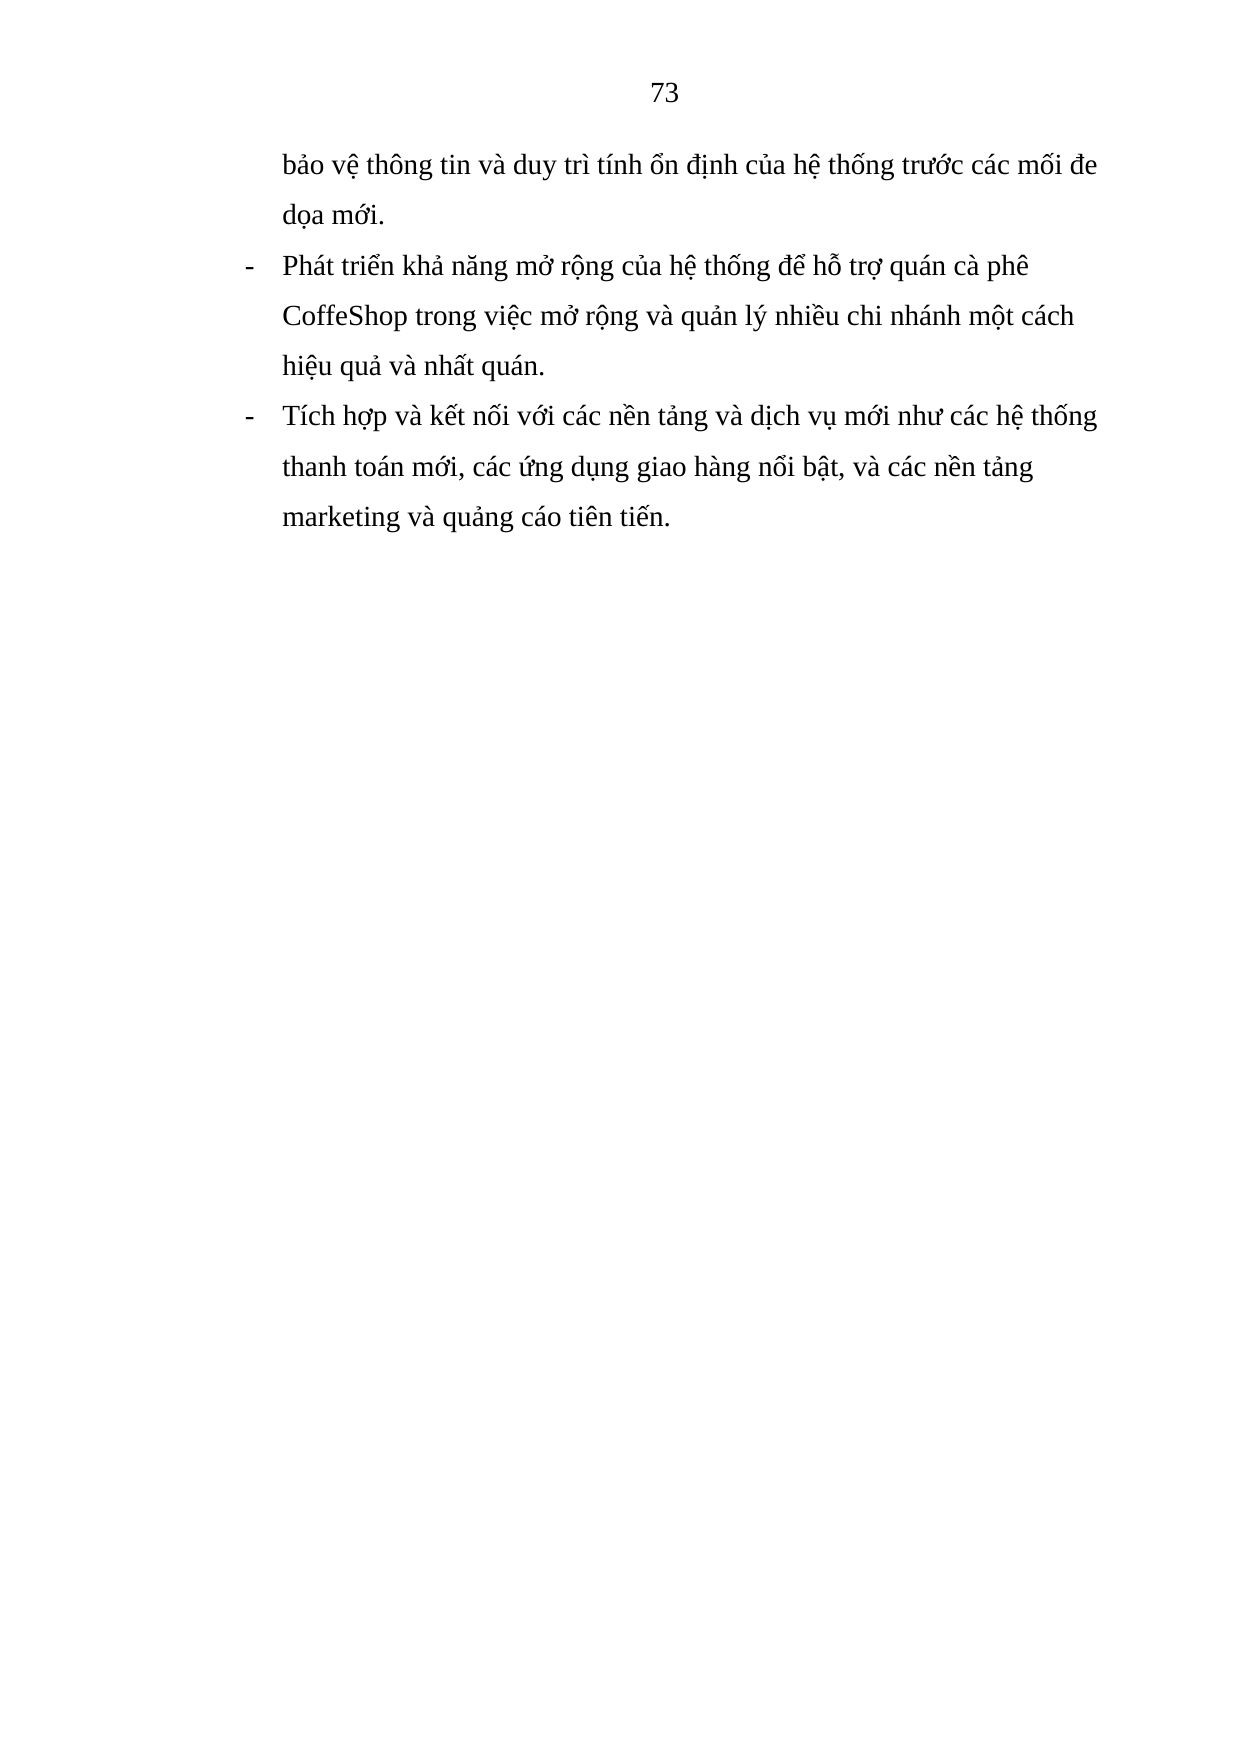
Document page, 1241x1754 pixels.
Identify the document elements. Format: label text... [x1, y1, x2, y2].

list Tích hợp và kết nối với các nền tảng và dịch vụ mới như các hệ thống thanh toán mới, các ứng dụng giao hàng nổi bật, và các nền tảng marketing và quảng cáo tiên tiến. [244, 398, 1122, 533]
list Phát triển khả năng mở rộng của hệ thống để hỗ trợ quán cà phê CoffeShop trong việc mở rộng và quản lý nhiều chi nhánh một cách hiệu quả và nhất quán. [244, 248, 1122, 382]
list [244, 147, 1122, 231]
